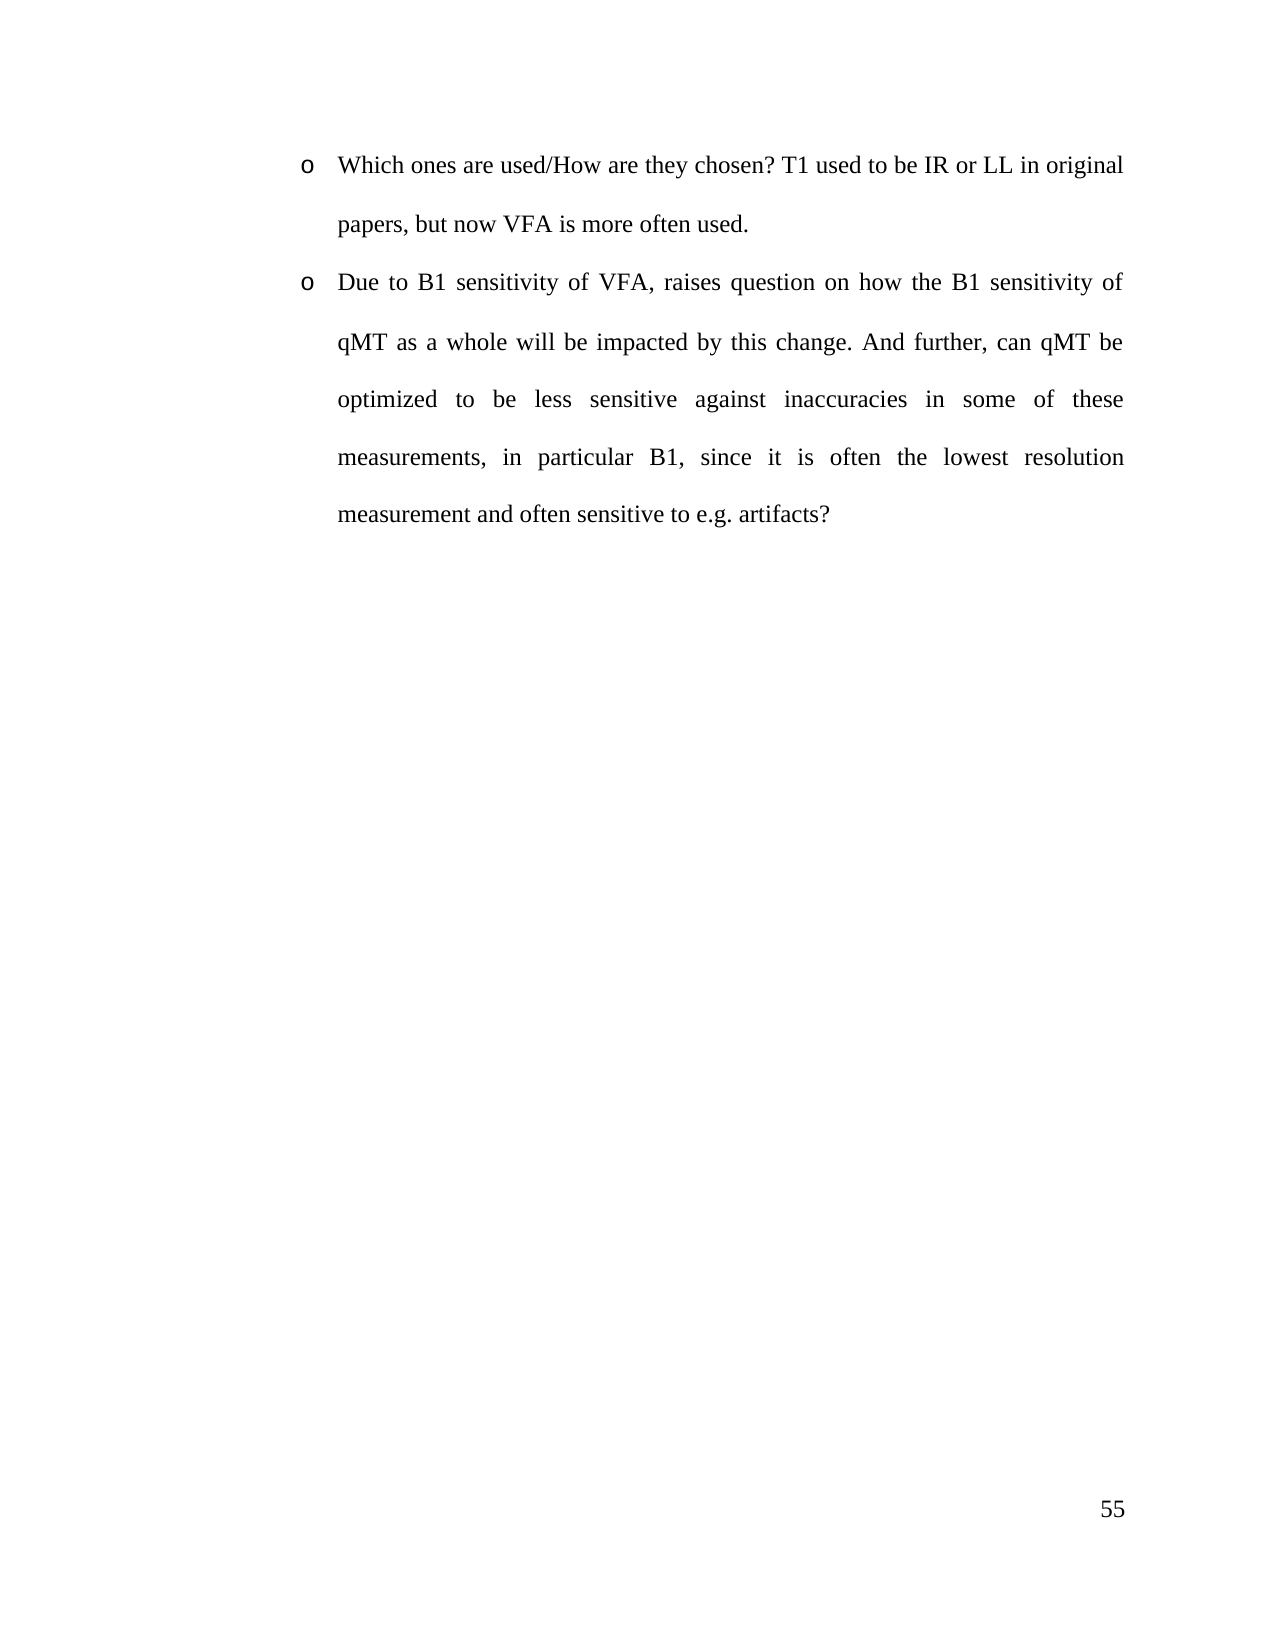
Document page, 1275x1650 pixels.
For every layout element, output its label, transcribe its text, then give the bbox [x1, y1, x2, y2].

list Which ones are used/How are they chosen? T1 used to be IR or LL in original papers, but now VFA is more often used. [300, 150, 1125, 238]
list Due to B1 sensitivity of VFA, raises question on how the B1 sensitivity of qMT as a whole will be impacted by this change. And further, can qMT be optimized to be less sensitive against inaccuracies in some of these measurements, in particular B1, since it is often the lowest resolution measurement and often sensitive to e.g. artifacts? [300, 267, 1125, 528]
